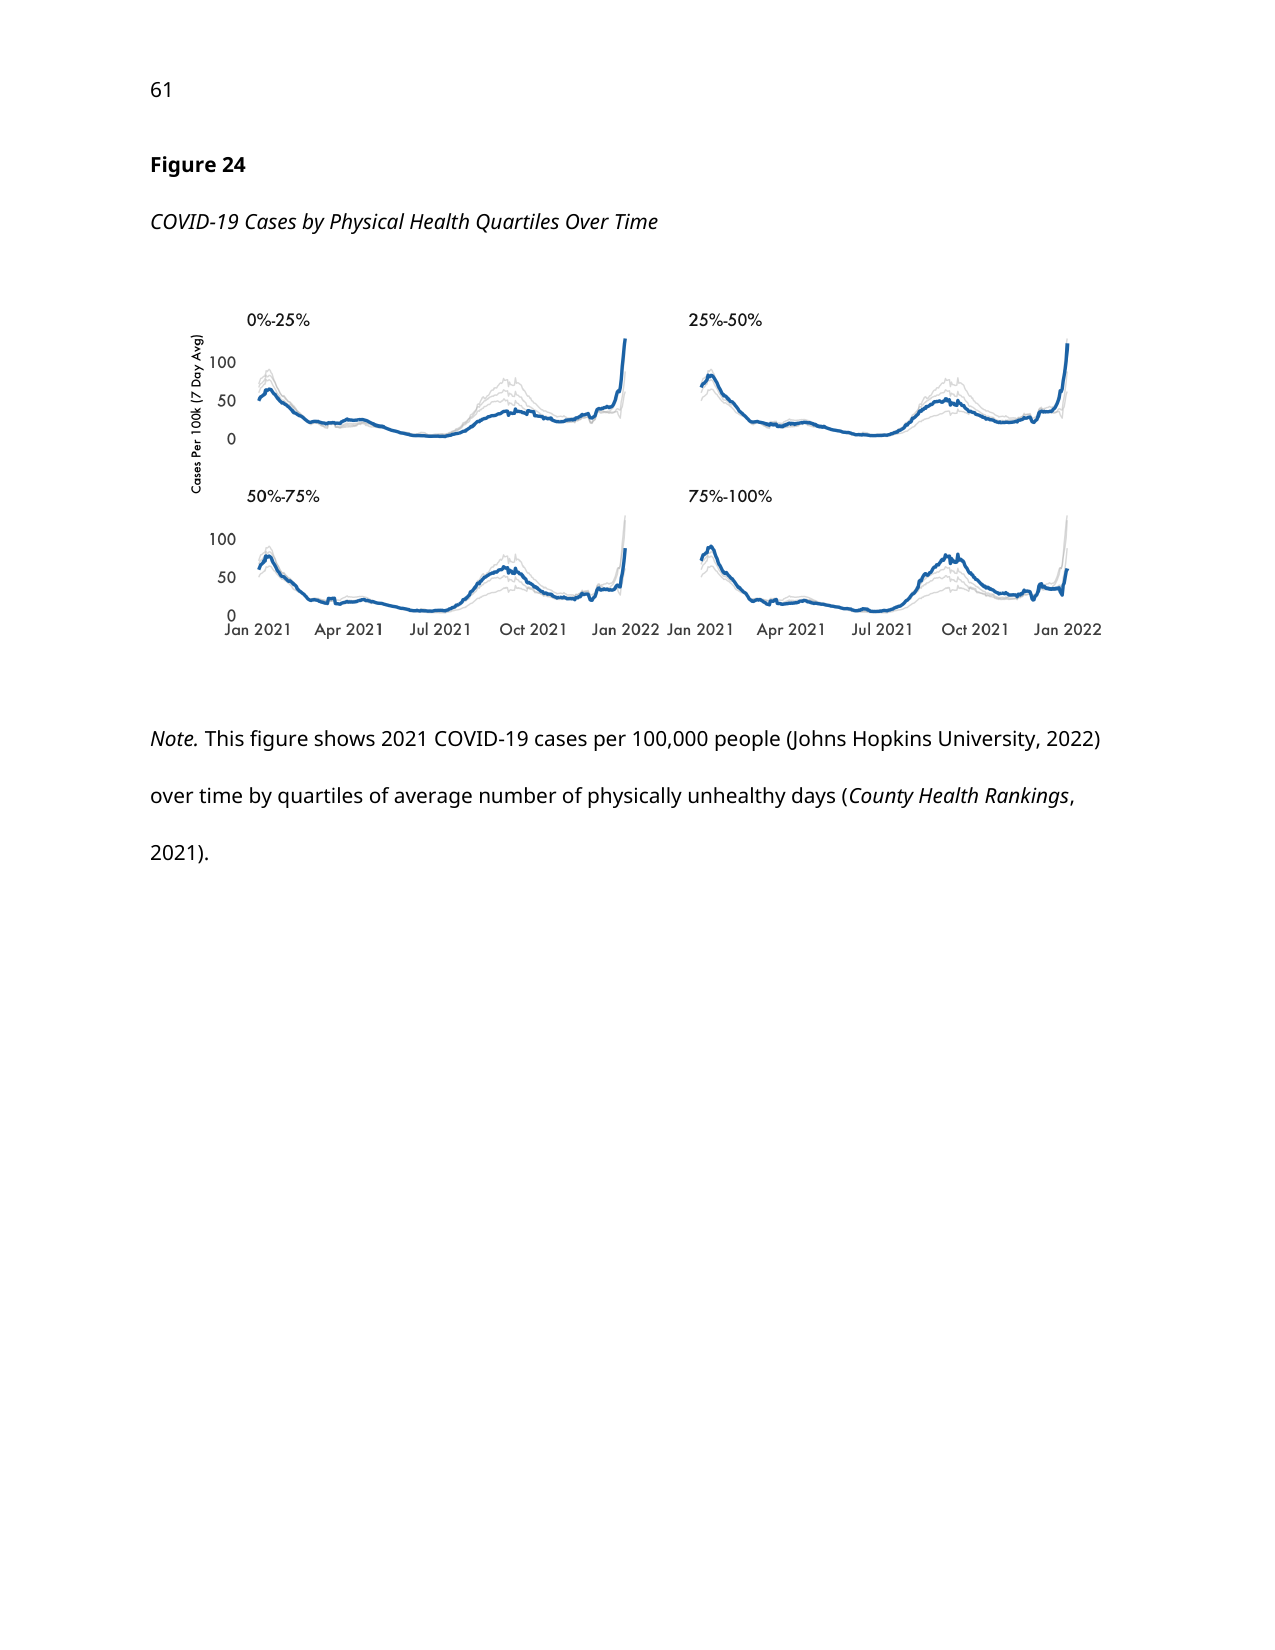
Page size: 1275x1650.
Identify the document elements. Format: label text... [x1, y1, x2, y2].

text Note. This figure shows 2021 COVID-19 cases per 100,000 people (Johns Hopkins University, 2022) over time by quartiles of average number of physically unhealthy days (County Health Rankings, 2021). [150, 724, 1125, 866]
text COVID-19 Cases by Physical Health Quartiles Over Time [150, 207, 1125, 235]
text Figure 24 [150, 150, 1125, 178]
picture [150, 263, 1125, 696]
